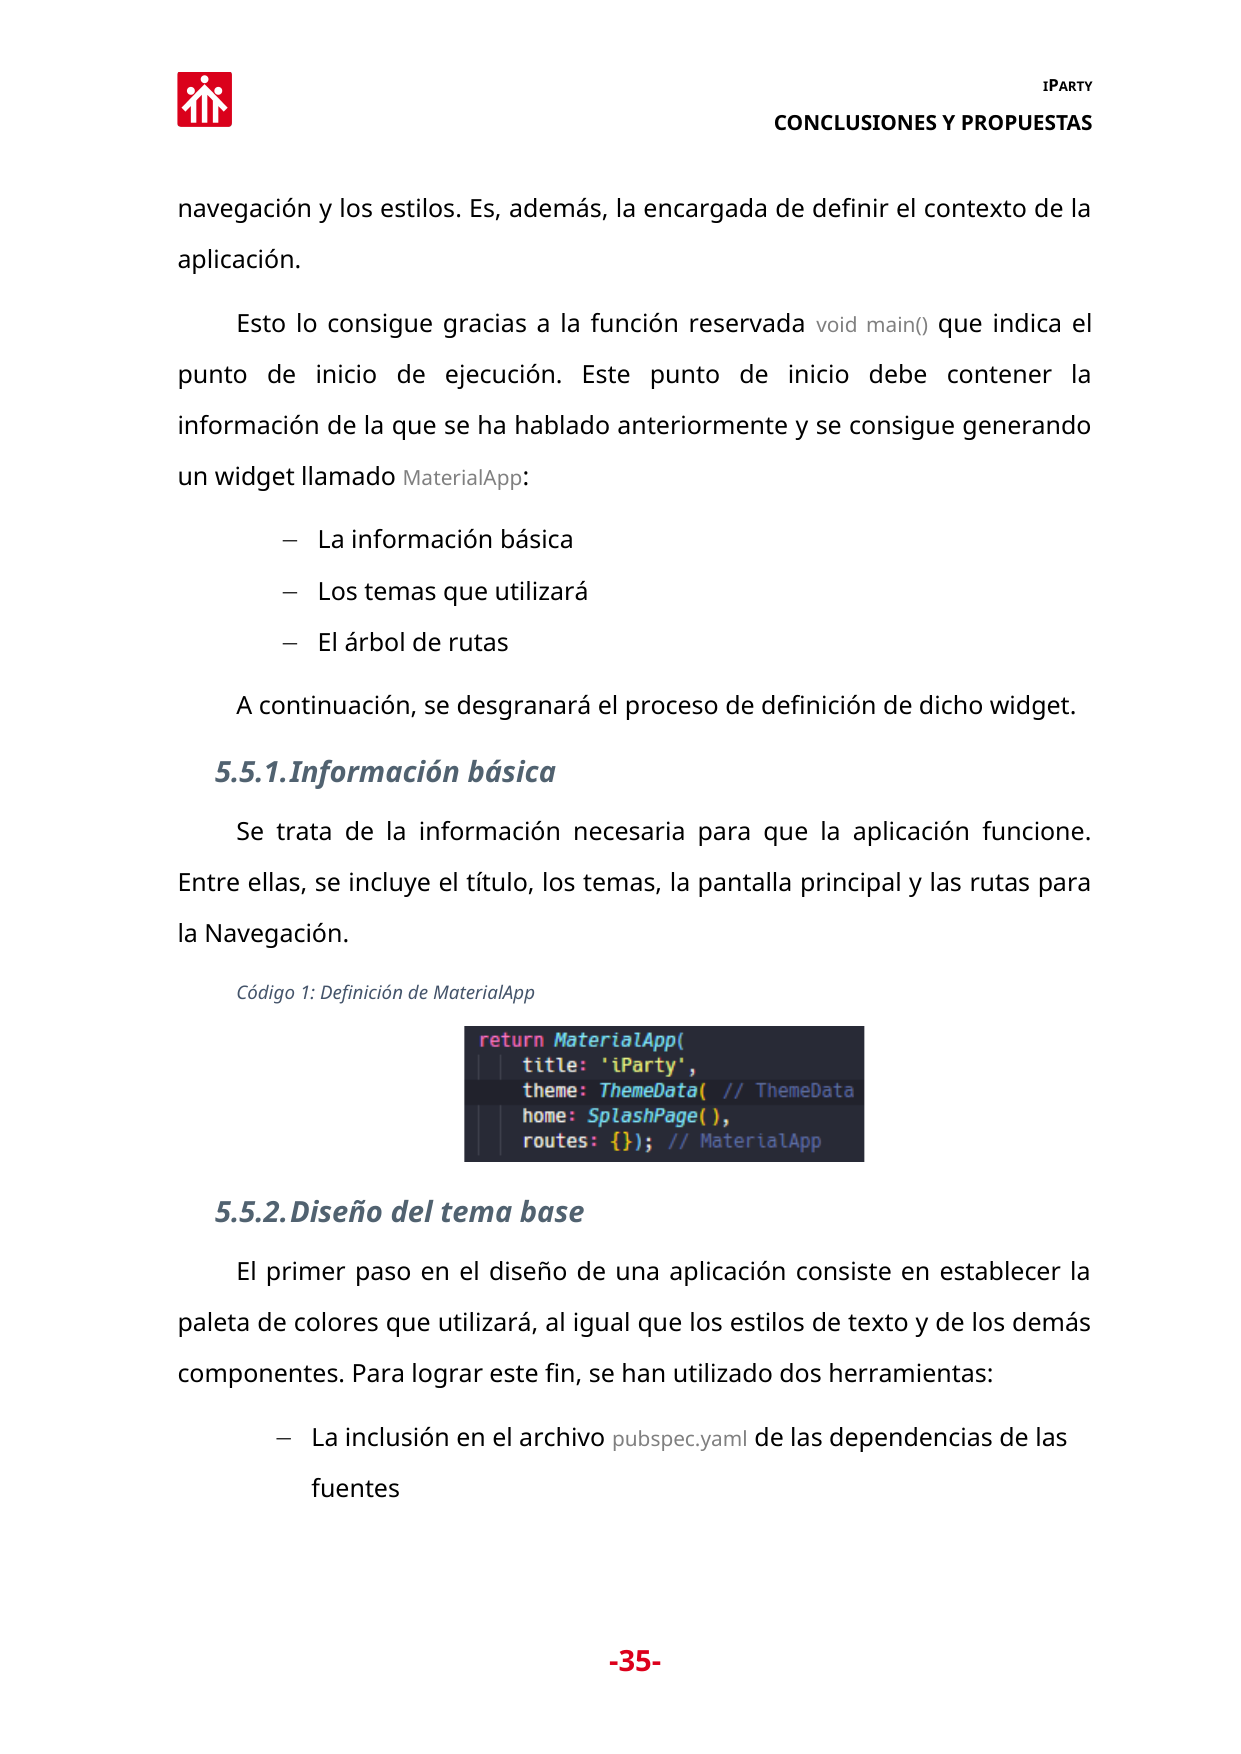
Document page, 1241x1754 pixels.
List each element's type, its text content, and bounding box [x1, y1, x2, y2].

list La inclusión en el archivo pubspec.yaml de las dependencias de las fuentes [274, 1419, 1092, 1505]
picture [177, 72, 232, 127]
subtitle Información básica [215, 751, 1092, 791]
list El árbol de rutas [280, 624, 1092, 658]
text Esto lo consigue gracias a la función reservada void main() que indica el punto de inicio de ejecución. Este punto de inicio debe contener la información de la que se ha hablado anteriormente y se consigue generando un widget llamado MaterialApp: [177, 306, 1092, 493]
subtitle Diseño del tema base [215, 1191, 1092, 1231]
text A continuación, se desgranará el proceso de definición de dicho widget. [177, 688, 1092, 722]
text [177, 191, 1092, 276]
list La información básica [280, 522, 1092, 556]
text El primer paso en el diseño de una aplicación consiste en establecer la paleta de colores que utilizará, al igual que los estilos de texto y de los demás componentes. Para lograr este fin, se han utilizado dos herramientas: [177, 1254, 1092, 1390]
picture [464, 1026, 865, 1162]
list Los temas que utilizará [280, 573, 1092, 607]
text Se trata de la información necesaria para que la aplicación funcione. Entre ellas, se incluye el título, los temas, la pantalla principal y las rutas para la Navegación. [177, 814, 1092, 950]
